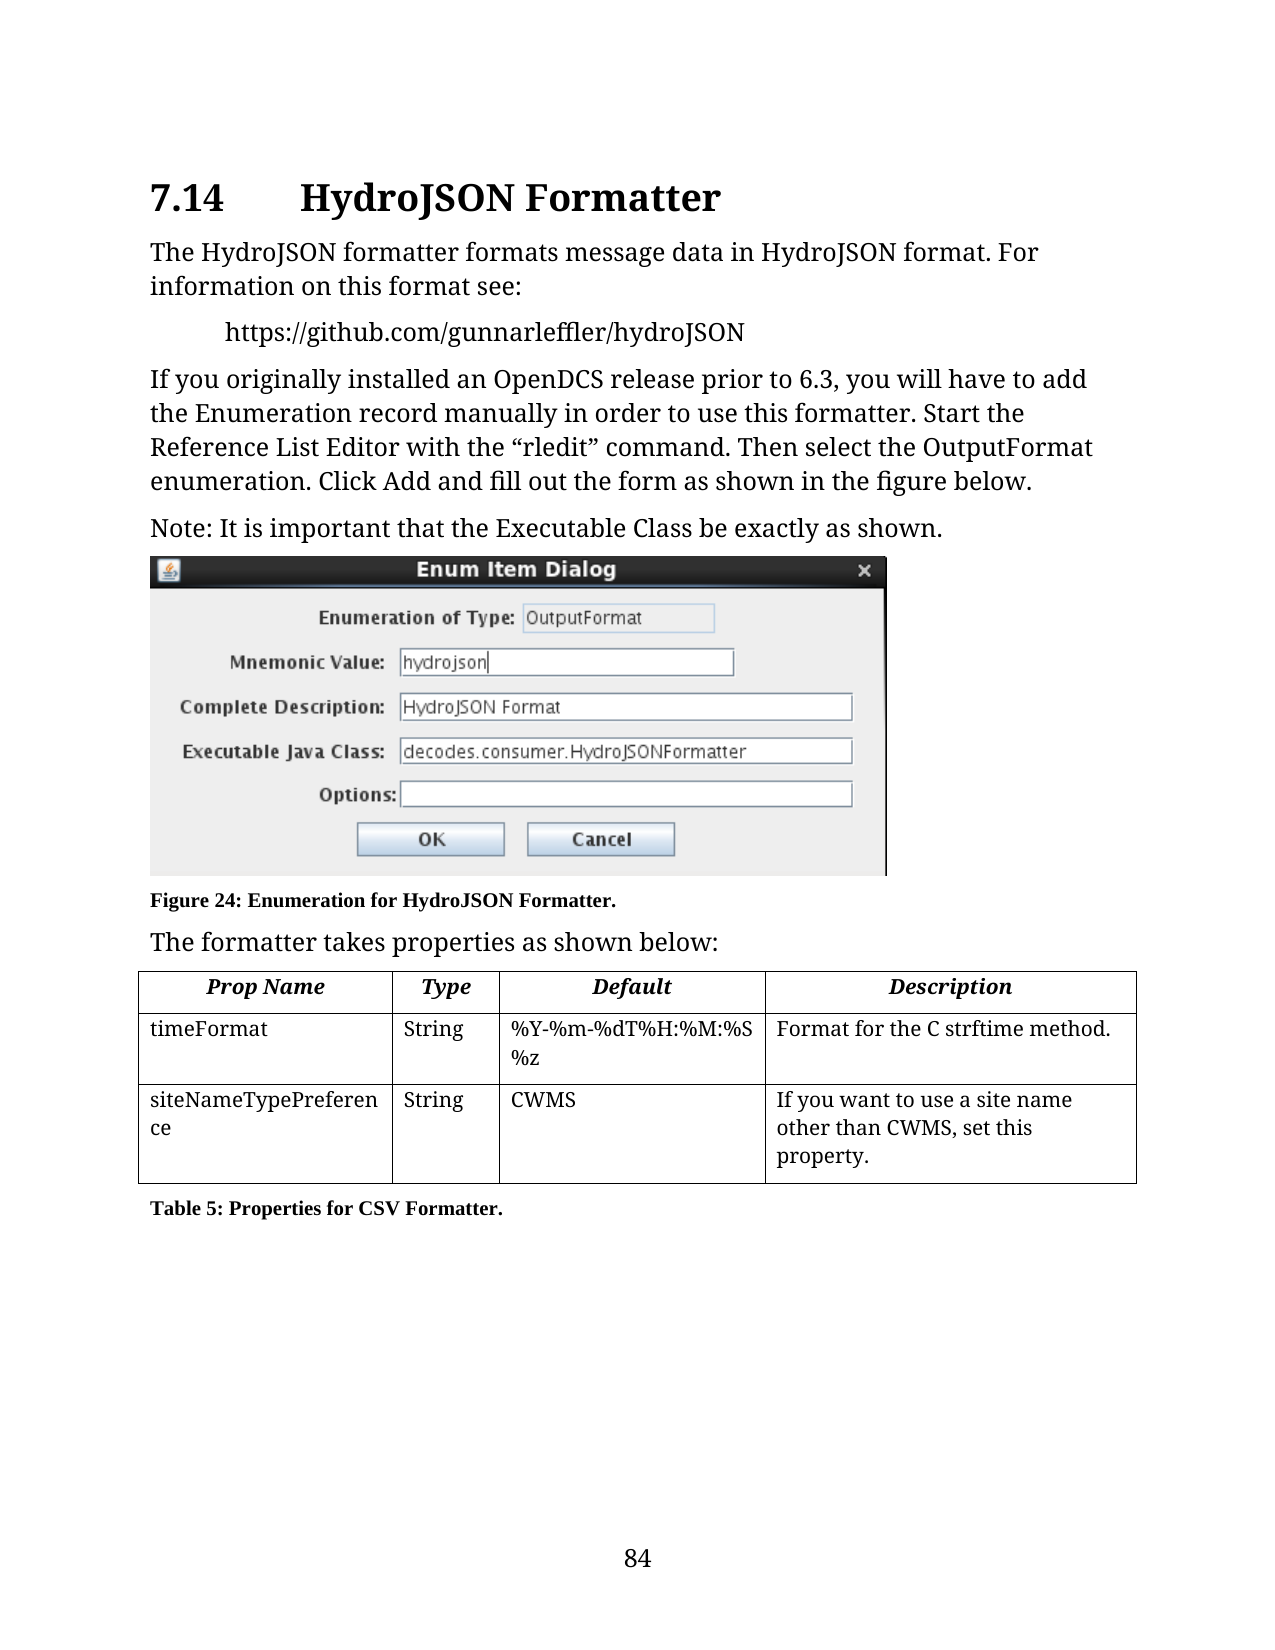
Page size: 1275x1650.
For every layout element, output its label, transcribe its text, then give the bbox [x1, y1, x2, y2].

table_cell CWMS [500, 1085, 765, 1182]
table_header Description [766, 972, 1136, 1013]
table_header Prop Name [139, 972, 392, 1013]
picture [150, 556, 887, 876]
table_cell %Y-%m-%dT%H:%M:%S%z [500, 1014, 765, 1084]
text https://github.com/gunnarleffler/hydroJSON [150, 315, 1125, 349]
table_cell String [393, 1014, 499, 1084]
table_cell siteNameTypePreference [139, 1085, 392, 1182]
text Note: It is important that the Executable Class be exactly as shown. [150, 510, 1125, 544]
text If you originally installed an OpenDCS release prior to 6.3, you will have to add the Enumeration record manually in order to use this formatter. Start the Reference List Editor with the “rledit” command. Then select the OutputFormat enumeration. Click Add and fill out the form as shown in the figure below. [150, 362, 1125, 498]
table_cell Format for the C strftime method. [766, 1014, 1136, 1084]
subtitle HydroJSON Formatter [150, 171, 1125, 222]
table_cell String [393, 1085, 499, 1182]
table_header Type [393, 972, 499, 1013]
table_cell timeFormat [139, 1014, 392, 1084]
text The HydroJSON formatter formats message data in HydroJSON format. For information on this format see: [150, 234, 1125, 302]
table_header Default [500, 972, 765, 1013]
table_cell If you want to use a site name other than CWMS, set this property. [766, 1085, 1136, 1182]
text The formatter takes properties as shown below: [150, 925, 1125, 959]
